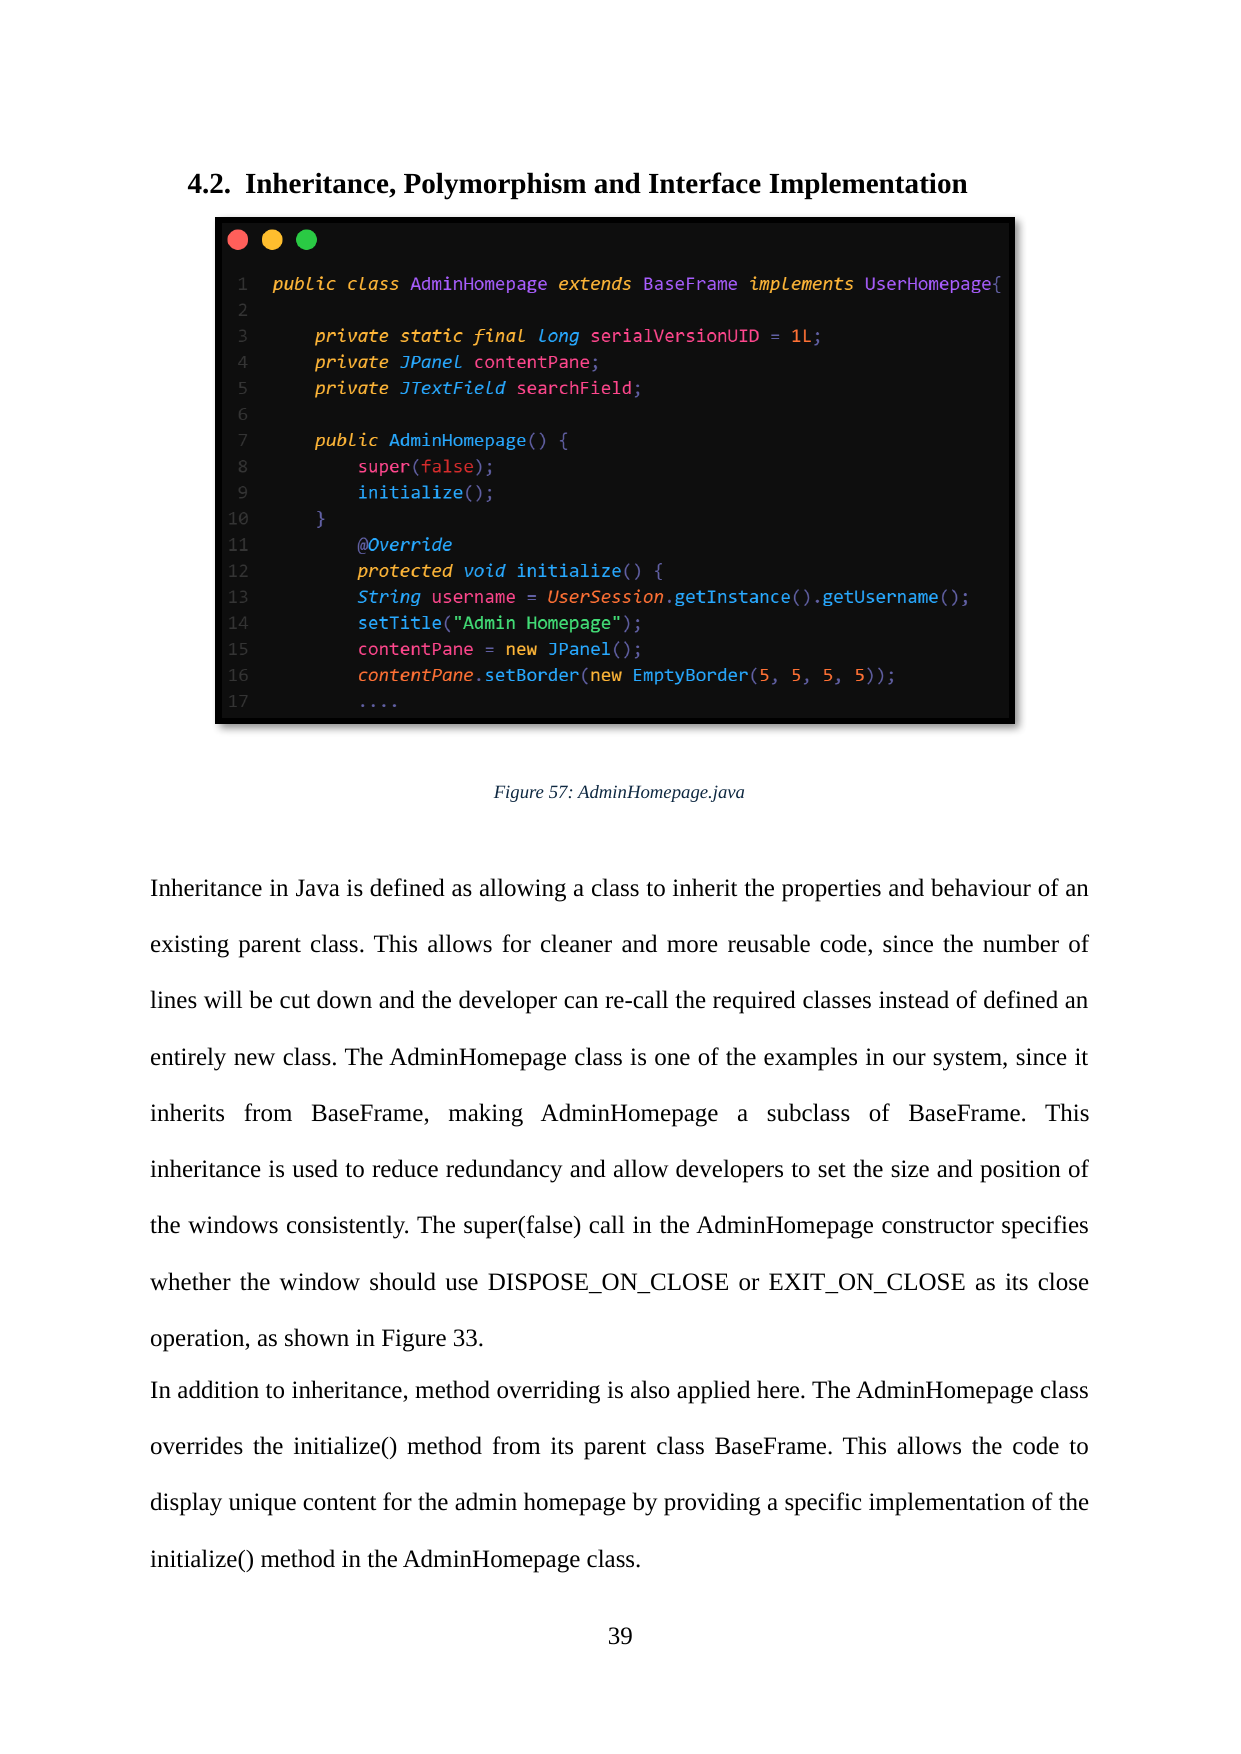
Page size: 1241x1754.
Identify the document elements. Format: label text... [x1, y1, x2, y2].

text In addition to inheritance, method overriding is also applied here. The AdminHomepage class overrides the initialize() method from its parent class BaseFrame. This allows the code to display unique content for the admin homepage by providing a specific implementation of the initialize() method in the AdminHomepage class. [150, 1371, 1090, 1577]
text Figure 57: AdminHomepage.java [150, 773, 1090, 810]
subtitle Inheritance, Polymorphism and Interface Implementation [187, 164, 1090, 202]
text Inheritance in Java is defined as allowing a class to inherit the properties and behaviour of an existing parent class. This allows for cleaner and more reusable code, since the number of lines will be cut down and the developer can re-call the required classes instead of defined an entirely new class. The AdminHomepage class is one of the examples in our system, since it inherits from BaseFrame, making AdminHomepage a subclass of BaseFrame. This inheritance is used to reduce redundancy and allow developers to set the size and position of the windows consistently. The super(false) call in the AdminHomepage constructor specifies whether the window should use DISPOSE_ON_CLOSE or EXIT_ON_CLOSE as its close operation, as shown in Figure 33. [150, 869, 1090, 1356]
picture [222, 223, 1009, 718]
